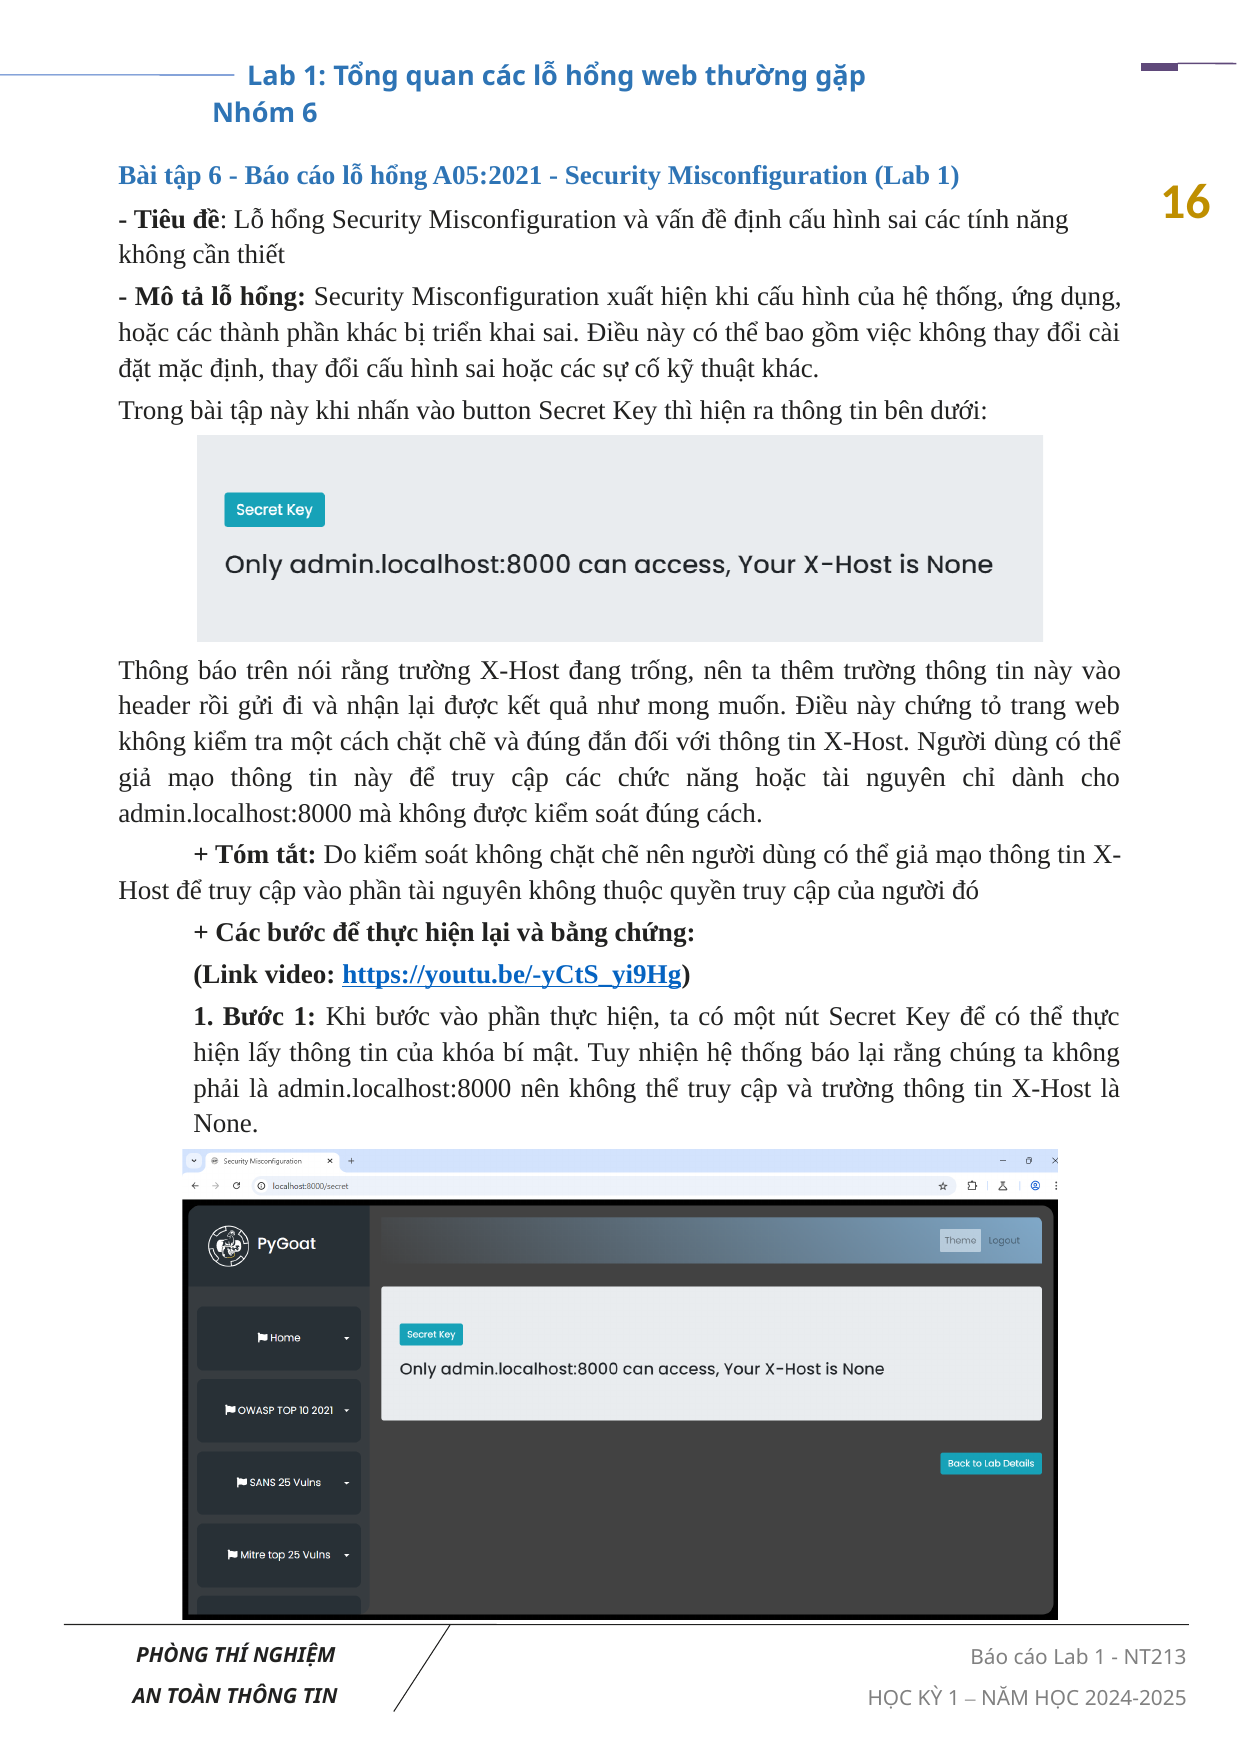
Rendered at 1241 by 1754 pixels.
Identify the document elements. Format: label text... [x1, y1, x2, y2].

text Bài tập 6 - Báo cáo lỗ hổng A05:2021 - Security Misconfiguration (Lab 1) [118, 159, 1122, 190]
text + Các bước để thực hiện lại và bằng chứng: [118, 916, 1122, 947]
picture [197, 435, 1044, 642]
text Thông báo trên nói rằng trường X-Host đang trống, nên ta thêm trường thông tin này vào header rồi gửi đi và nhận lại được kết quả như mong muốn. Điều này chứng tỏ trang web không kiểm tra một cách chặt chẽ và đúng đắn đối với thông tin X-Host. Người dùng có thể giả mạo thông tin này để truy cập các chức năng hoặc tài nguyên chỉ dành cho admin.localhost:8000 mà không được kiểm soát đúng cách. [118, 654, 1122, 828]
text (Link video: https://youtu.be/-yCtS_yi9Hg) [118, 958, 1122, 989]
text - Tiêu đề: Lỗ hổng Security Misconfiguration và vấn đề định cấu hình sai các tính năng không cần thiết [118, 203, 1122, 269]
text - Mô tả lỗ hổng: Security Misconfiguration xuất hiện khi cấu hình của hệ thống, ứng dụng, hoặc các thành phần khác bị triển khai sai. Điều này có thể bao gồm việc không thay đổi cài đặt mặc định, thay đổi cấu hình sai hoặc các sự cố kỹ thuật khác. [118, 280, 1122, 383]
list 1. Bước 1: Khi bước vào phần thực hiện, ta có một nút Secret Key để có thể thực hiện lấy thông tin của khóa bí mật. Tuy nhiện hệ thống báo lại rằng chúng ta không phải là admin.localhost:8000 nên không thể truy cập và trường thông tin X-Host là None. [193, 1000, 1122, 1139]
text Trong bài tập này khi nhấn vào button Secret Key thì hiện ra thông tin bên dưới: [118, 394, 1122, 425]
picture [182, 1149, 1058, 1620]
text + Tóm tắt: Do kiểm soát không chặt chẽ nên người dùng có thể giả mạo thông tin X-Host để truy cập vào phần tài nguyên không thuộc quyền truy cập của người đó [118, 839, 1122, 906]
